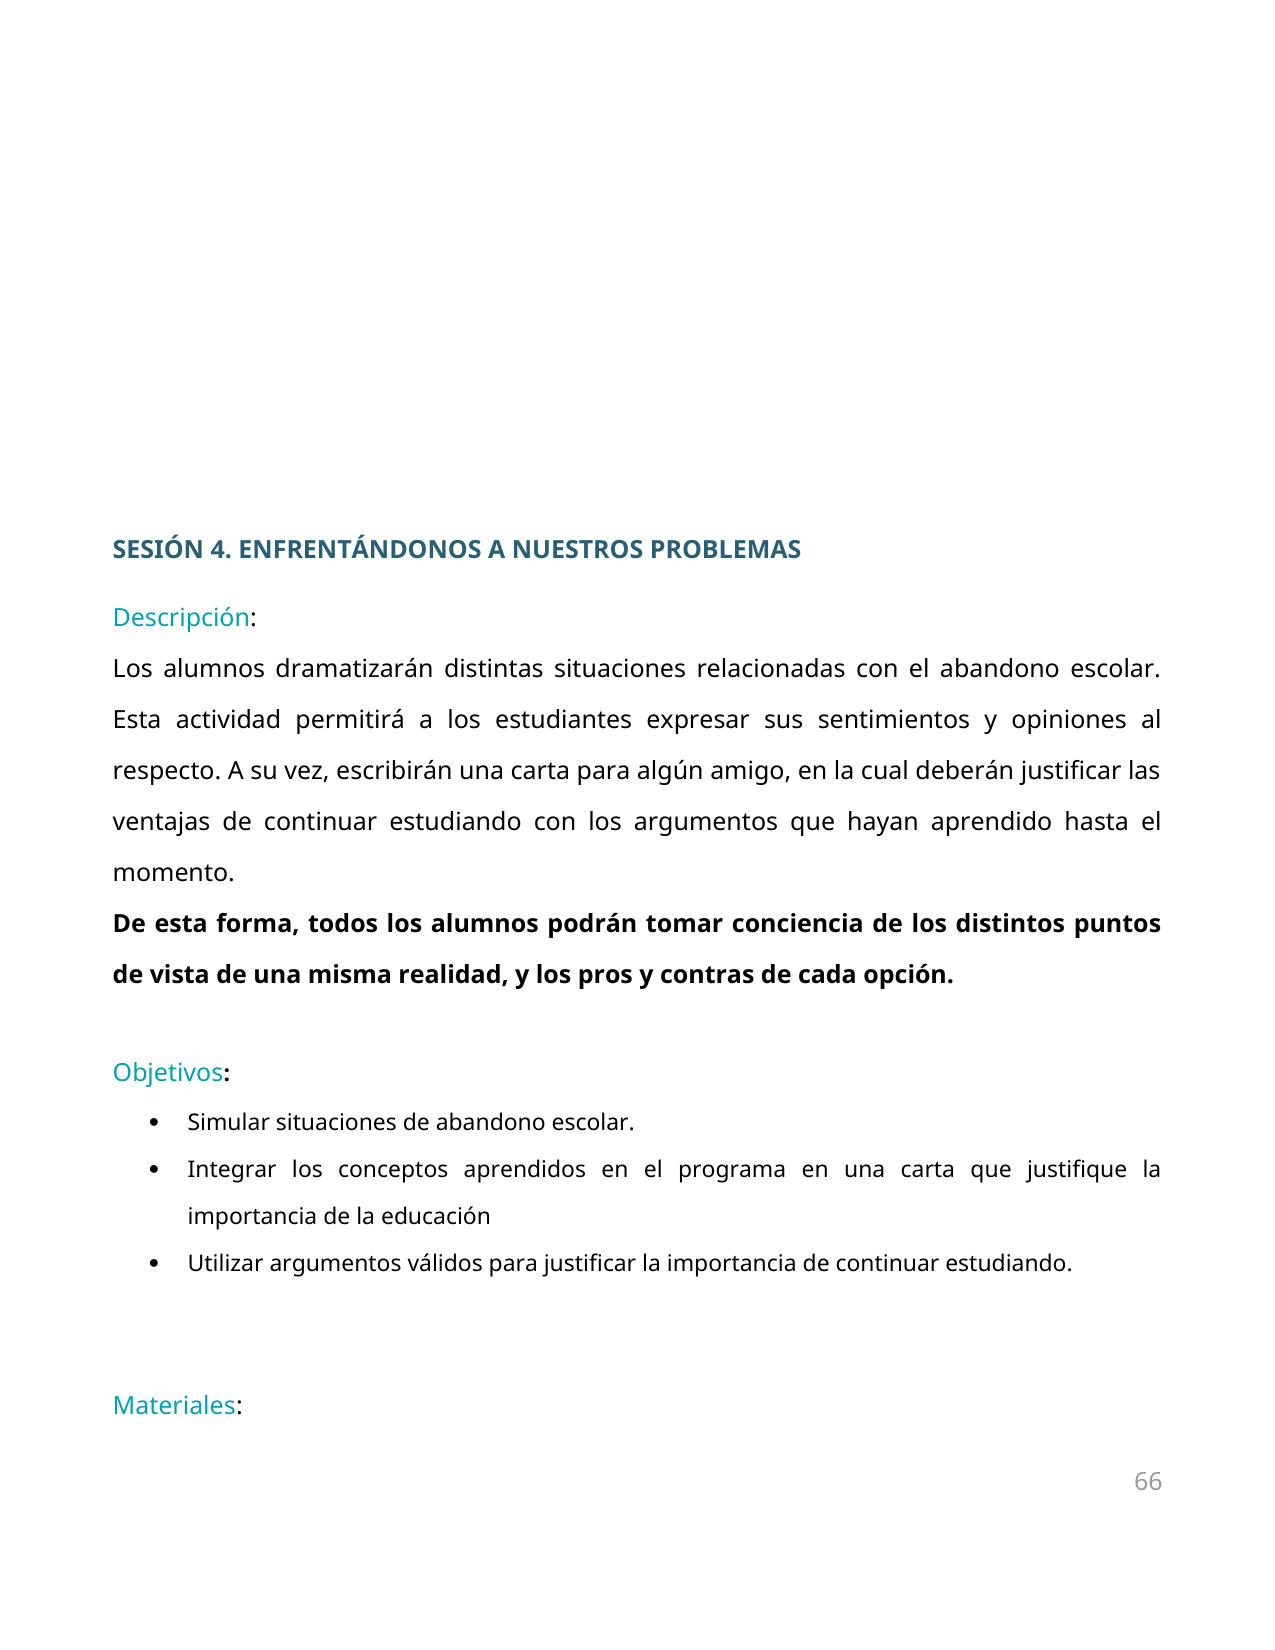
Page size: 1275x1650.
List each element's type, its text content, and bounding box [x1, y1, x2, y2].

text SESIÓN 4. ENFRENTÁNDONOS A NUESTROS PROBLEMAS [112, 532, 1162, 566]
text Objetivos: [112, 1055, 1162, 1089]
list Integrar los conceptos aprendidos en el programa en una carta que justifique la importancia de la educación [150, 1153, 1162, 1231]
text Los alumnos dramatizarán distintas situaciones relacionadas con el abandono escolar. Esta actividad permitirá a los estudiantes expresar sus sentimientos y opiniones al respecto. A su vez, escribirán una carta para algún amigo, en la cual deberán justificar las ventajas de continuar estudiando con los argumentos que hayan aprendido hasta el momento. [112, 651, 1162, 889]
text Descripción: [112, 600, 1162, 634]
list Simular situaciones de abandono escolar. [150, 1106, 1162, 1137]
list Utilizar argumentos válidos para justificar la importancia de continuar estudiando. [150, 1247, 1162, 1278]
text Materiales: [112, 1387, 1162, 1421]
text De esta forma, todos los alumnos podrán tomar conciencia de los distintos puntos de vista de una misma realidad, y los pros y contras de cada opción. [112, 906, 1162, 991]
